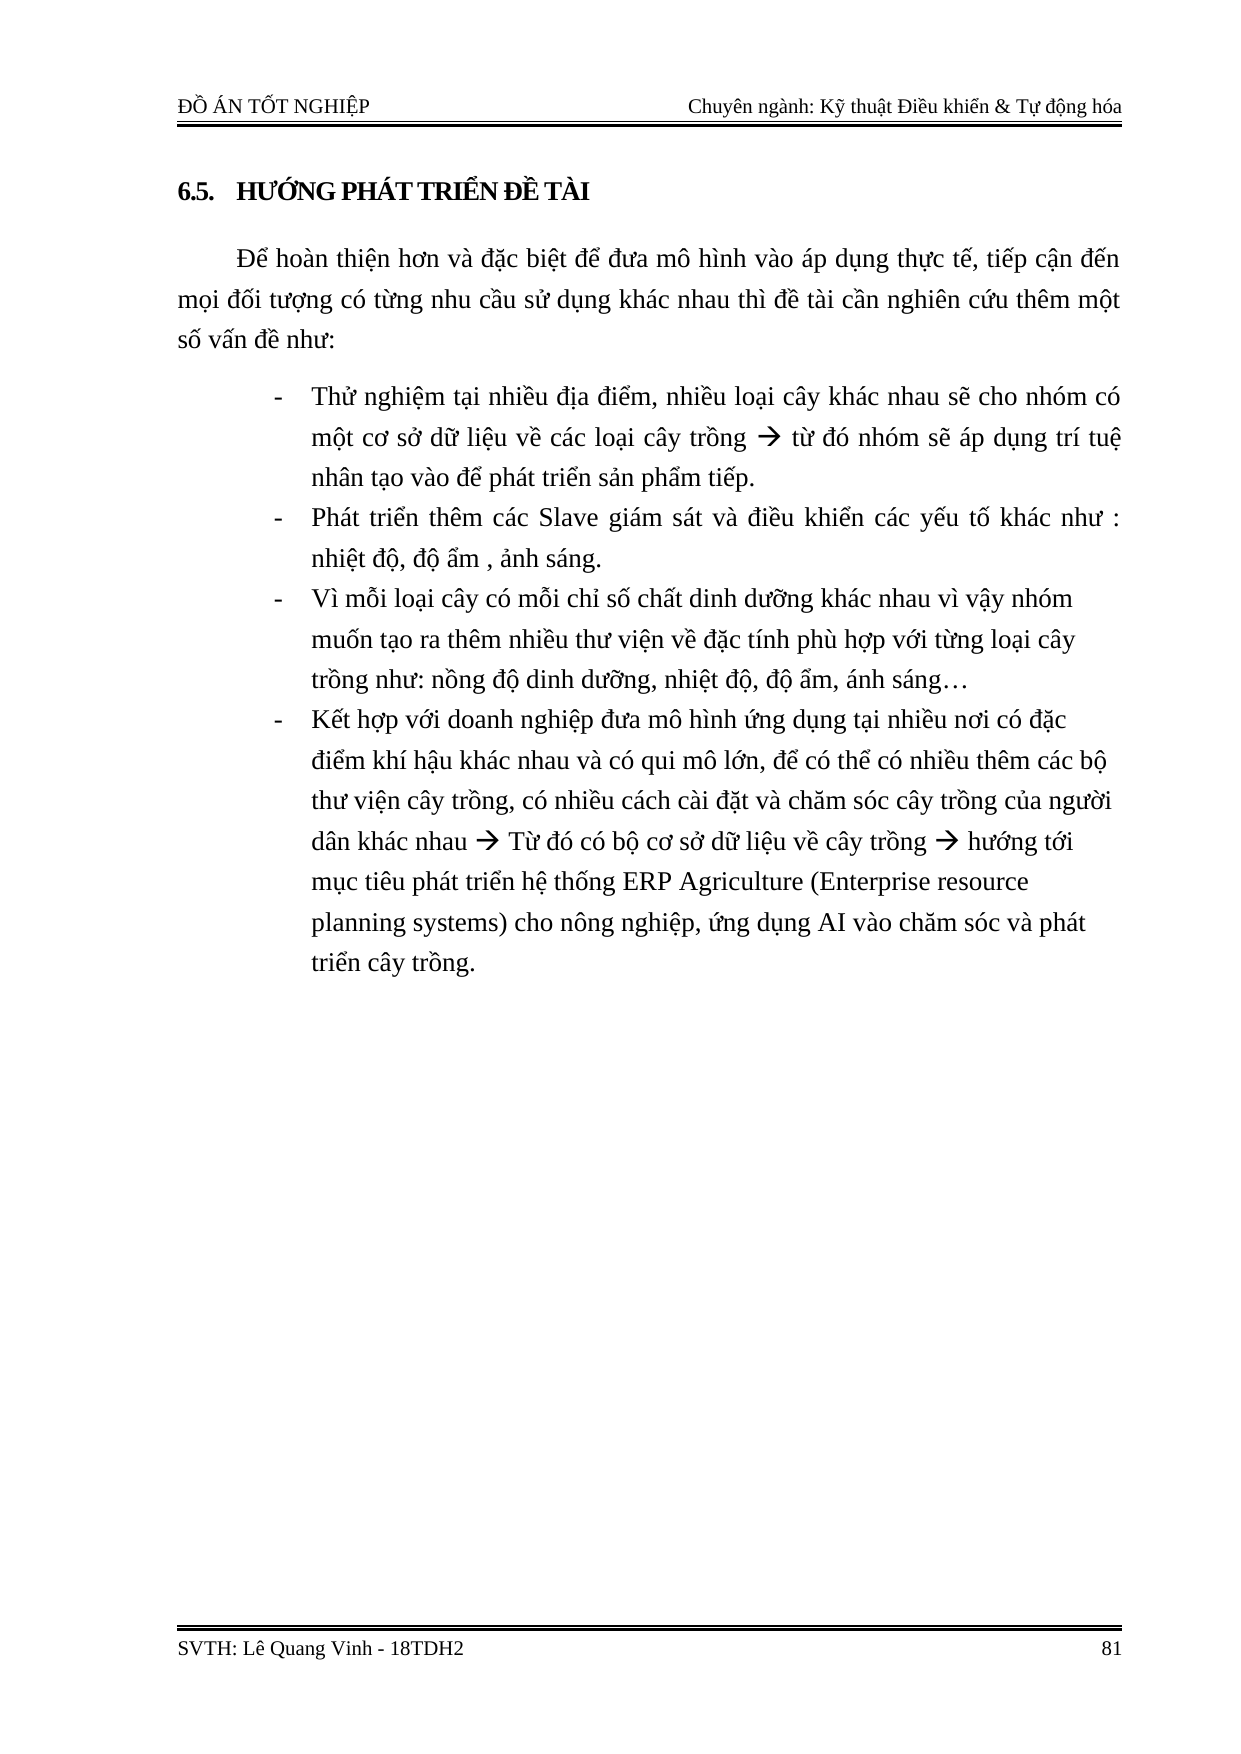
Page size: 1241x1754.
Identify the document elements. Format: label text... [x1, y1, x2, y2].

list Kết hợp với doanh nghiệp đưa mô hình ứng dụng tại nhiều nơi có đặc điểm khí hậu khác nhau và có qui mô lớn, để có thể có nhiều thêm các bộ thư viện cây trồng, có nhiều cách cài đặt và chăm sóc cây trồng của người dân khác nhau Từ đó có bộ cơ sở dữ liệu về cây trồng hướng tới mục tiêu phát triển hệ thống ERP Agriculture (Enterprise resource planning systems) cho nông nghiệp, ứng dụng AI vào chăm sóc và phát triển cây trồng. [274, 704, 1122, 977]
subtitle Hướng phát triển đề tài [177, 175, 1122, 206]
text Để hoàn thiện hơn và đặc biệt để đưa mô hình vào áp dụng thực tế, tiếp cận đến mọi đối tượng có từng nhu cầu sử dụng khác nhau thì đề tài cần nghiên cứu thêm một số vấn đề như: [177, 242, 1122, 354]
list Phát triển thêm các Slave giám sát và điều khiển các yếu tố khác như : nhiệt độ, độ ẩm , ảnh sáng. [274, 502, 1122, 573]
list Vì mỗi loại cây có mỗi chỉ số chất dinh dưỡng khác nhau vì vậy nhóm muốn tạo ra thêm nhiều thư viện về đặc tính phù hợp với từng loại cây trồng như: nồng độ dinh dưỡng, nhiệt độ, độ ẩm, ánh sáng… [274, 582, 1122, 694]
list Thử nghiệm tại nhiều địa điểm, nhiều loại cây khác nhau sẽ cho nhóm có một cơ sở dữ liệu về các loại cây trồng từ đó nhóm sẽ áp dụng trí tuệ nhân tạo vào để phát triển sản phẩm tiếp. [274, 380, 1122, 492]
